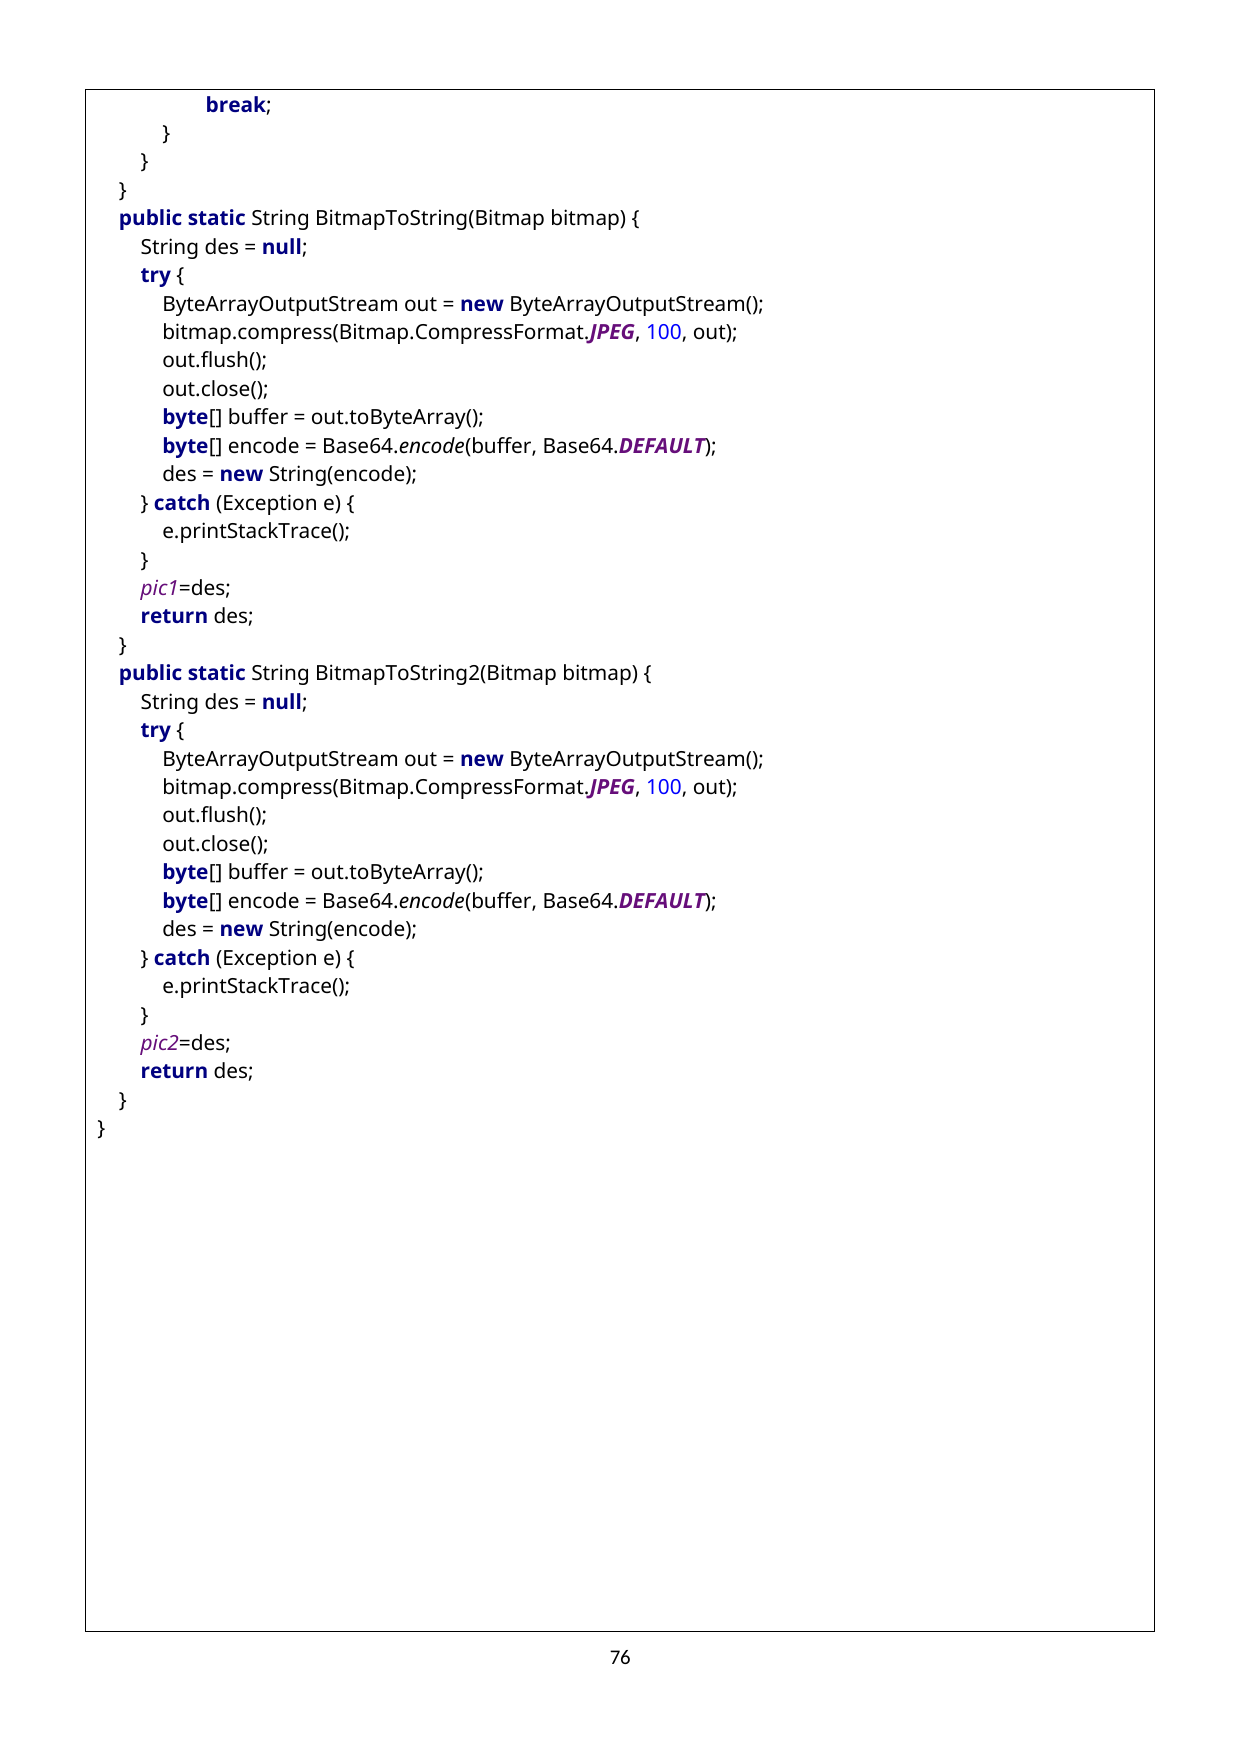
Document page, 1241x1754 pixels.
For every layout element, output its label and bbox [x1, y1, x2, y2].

table_cell [86, 90, 1154, 1631]
